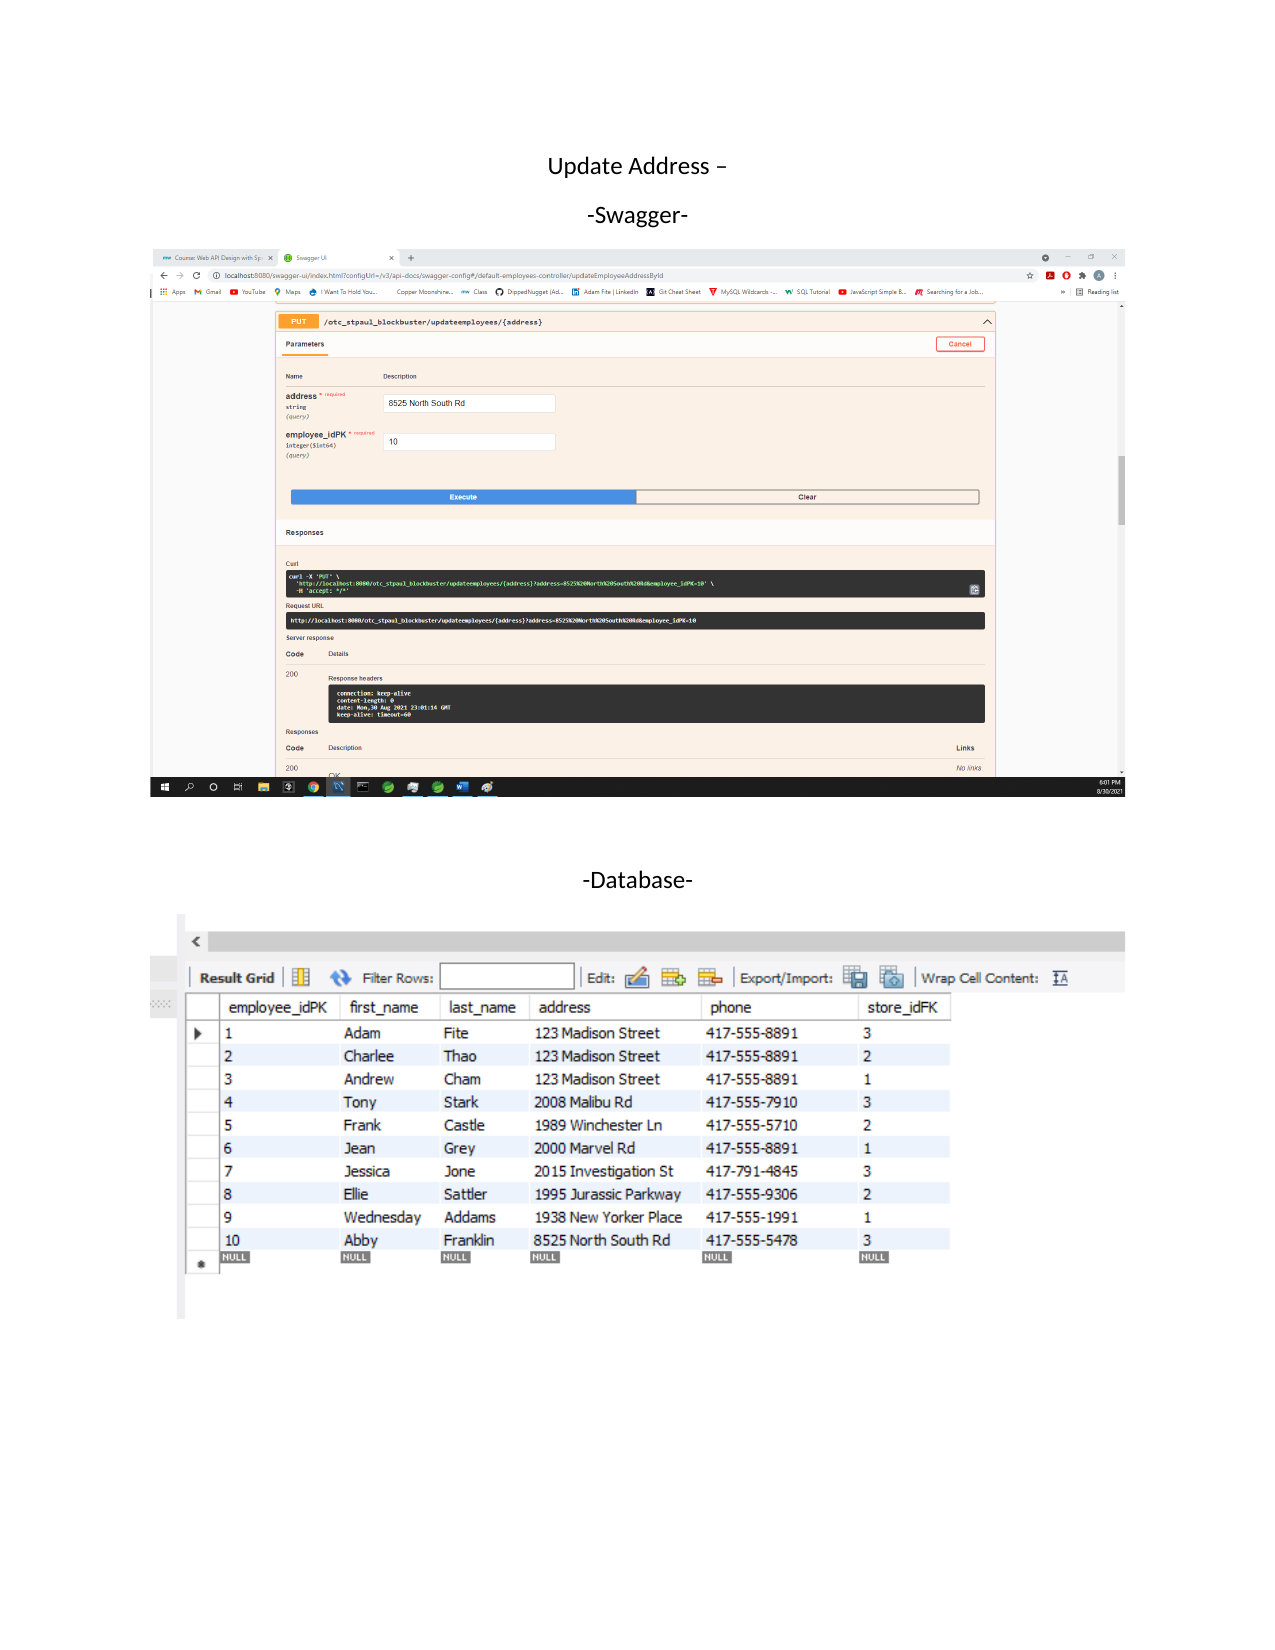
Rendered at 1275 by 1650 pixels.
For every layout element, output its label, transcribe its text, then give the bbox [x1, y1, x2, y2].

text Update Address – [150, 150, 1125, 181]
text -Database- [150, 864, 1125, 895]
picture [150, 914, 1125, 1319]
text -Swagger- [150, 199, 1125, 230]
picture [150, 249, 1125, 797]
